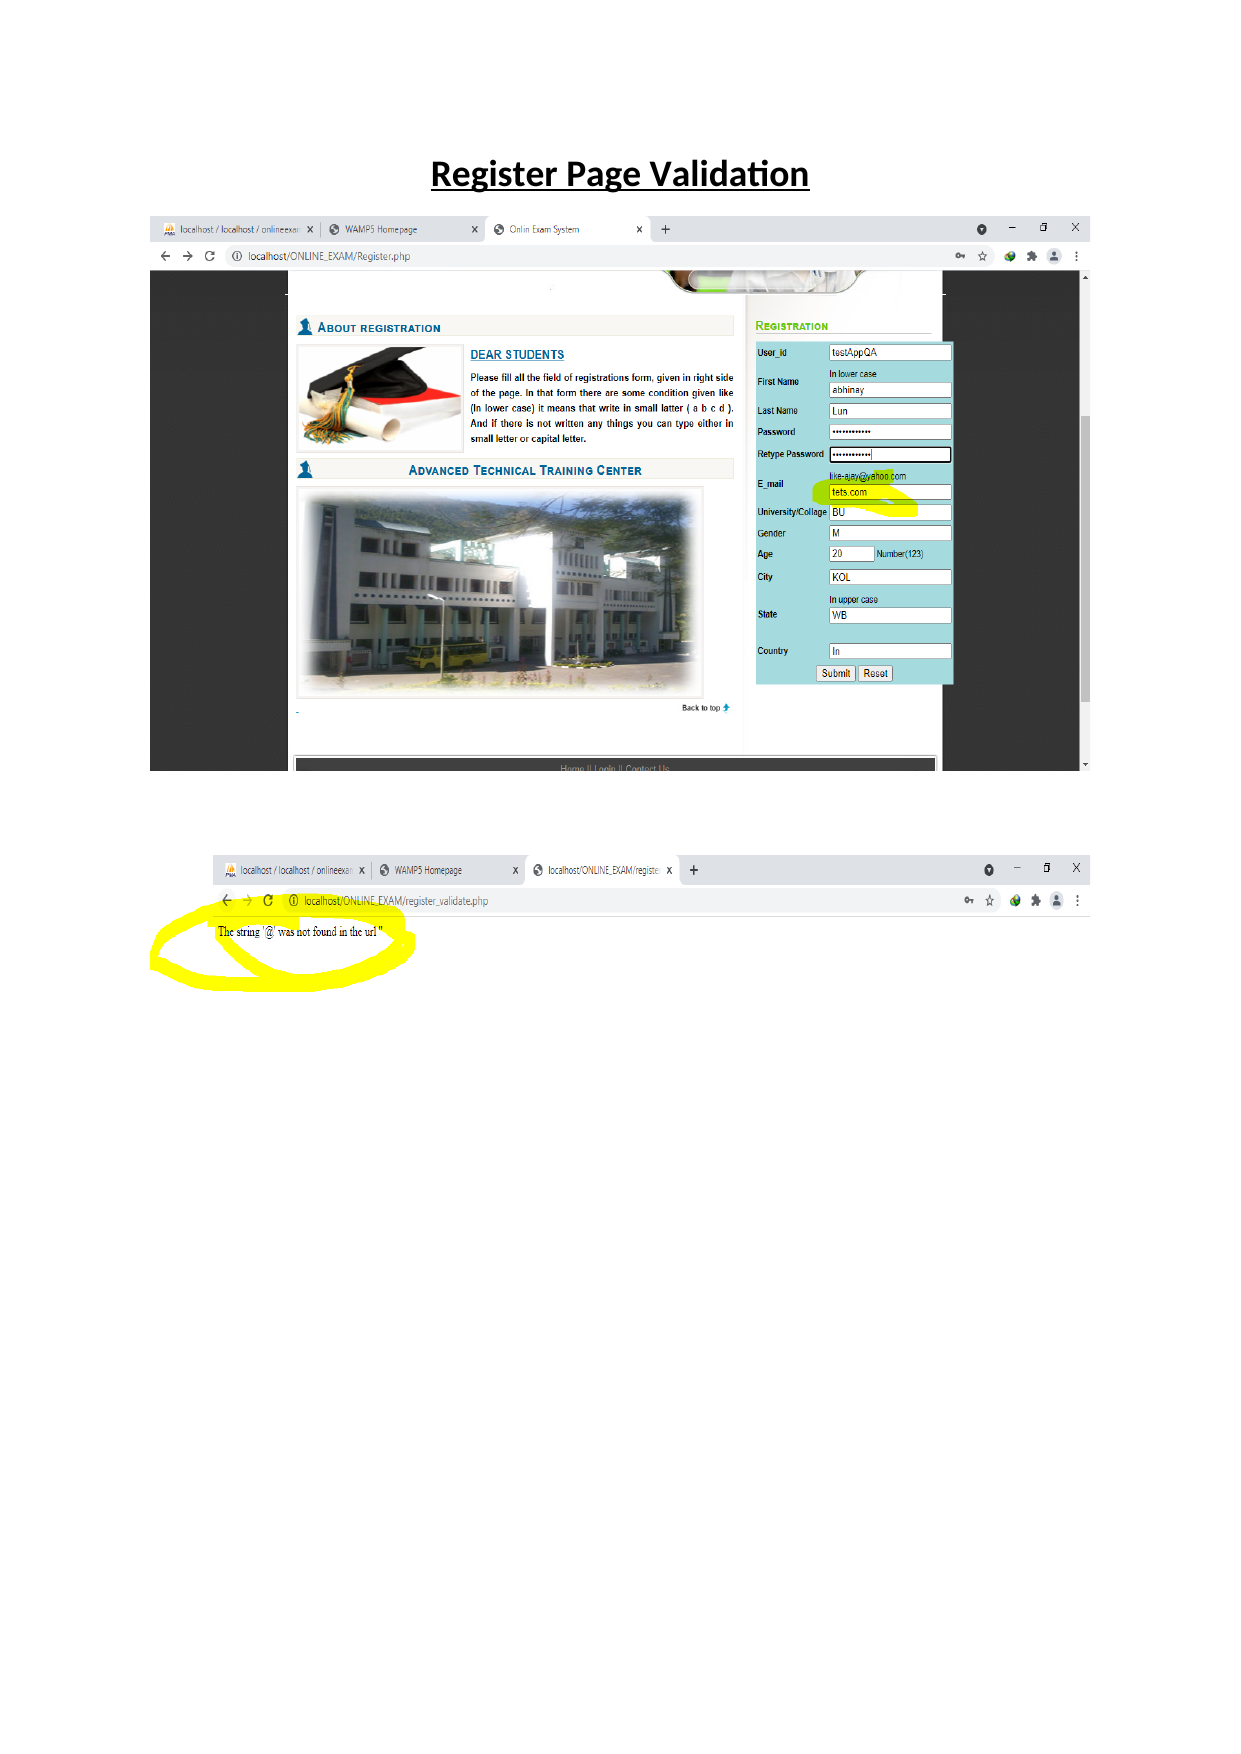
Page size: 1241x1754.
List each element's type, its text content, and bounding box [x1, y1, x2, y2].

text Register Page Validation [150, 150, 1090, 196]
picture [150, 216, 1091, 771]
picture [150, 855, 1091, 1484]
